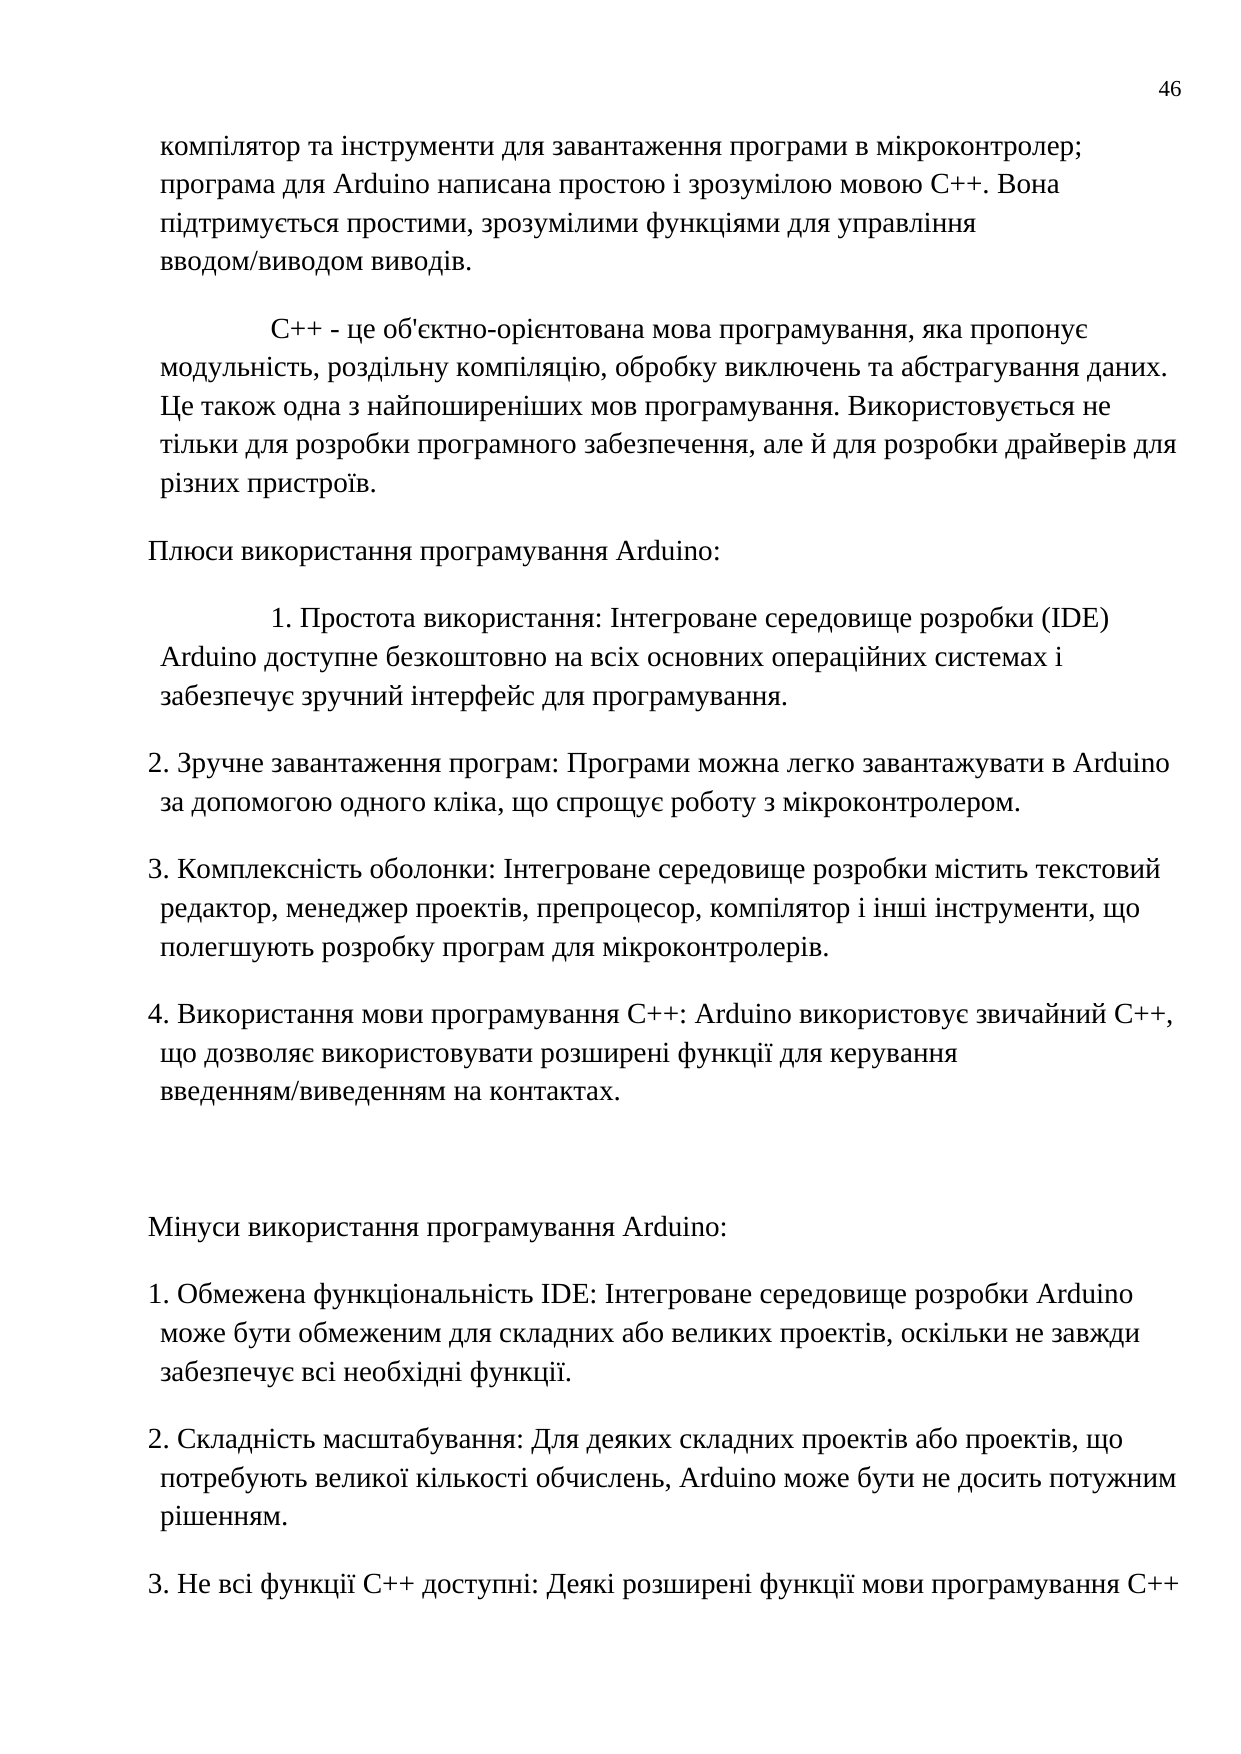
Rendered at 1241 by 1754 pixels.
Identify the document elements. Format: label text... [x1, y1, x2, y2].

subtitle 3. Комплексність оболонки: Інтегроване середовище розробки містить текстовий редактор, менеджер проектів, препроцесор, компілятор і інші інструменти, що полегшують розробку програм для мікроконтролерів. [148, 852, 1181, 962]
subtitle Мінуси використання програмування Arduino: [148, 1209, 1181, 1242]
subtitle 2. Складність масштабування: Для деяких складних проектів або проектів, що потребують великої кількості обчислень, Arduino може бути не досить потужним рішенням. [148, 1421, 1181, 1532]
subtitle 4. Використання мови програмування C++: Arduino використовує звичайний C++, що дозволяє використовувати розширені функції для керування введенням/виведенням на контактах. [148, 996, 1181, 1107]
subtitle 2. Зручне завантаження програм: Програми можна легко завантажувати в Arduino за допомогою одного кліка, що спрощує роботу з мікроконтролером. [148, 745, 1181, 817]
subtitle 1. Простота використання: Інтегроване середовище розробки (IDE) Arduino доступне безкоштовно на всіх основних операційних системах і забезпечує зручний інтерфейс для програмування. [148, 601, 1181, 711]
subtitle 1. Обмежена функціональність IDE: Інтегроване середовище розробки Arduino може бути обмеженим для складних або великих проектів, оскільки не завжди забезпечує всі необхідні функції. [148, 1277, 1181, 1387]
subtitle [148, 1566, 1181, 1600]
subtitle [148, 128, 1181, 277]
subtitle C++ - це об'єктно-орієнтована мова програмування, яка пропонує модульність, роздільну компіляцію, обробку виключень та абстрагування даних. Це також одна з найпоширеніших мов програмування. Використовується не тільки для розробки програмного забезпечення, але й для розробки драйверів для різних пристроїв. [148, 311, 1181, 499]
subtitle Плюси використання програмування Arduino: [148, 533, 1181, 566]
